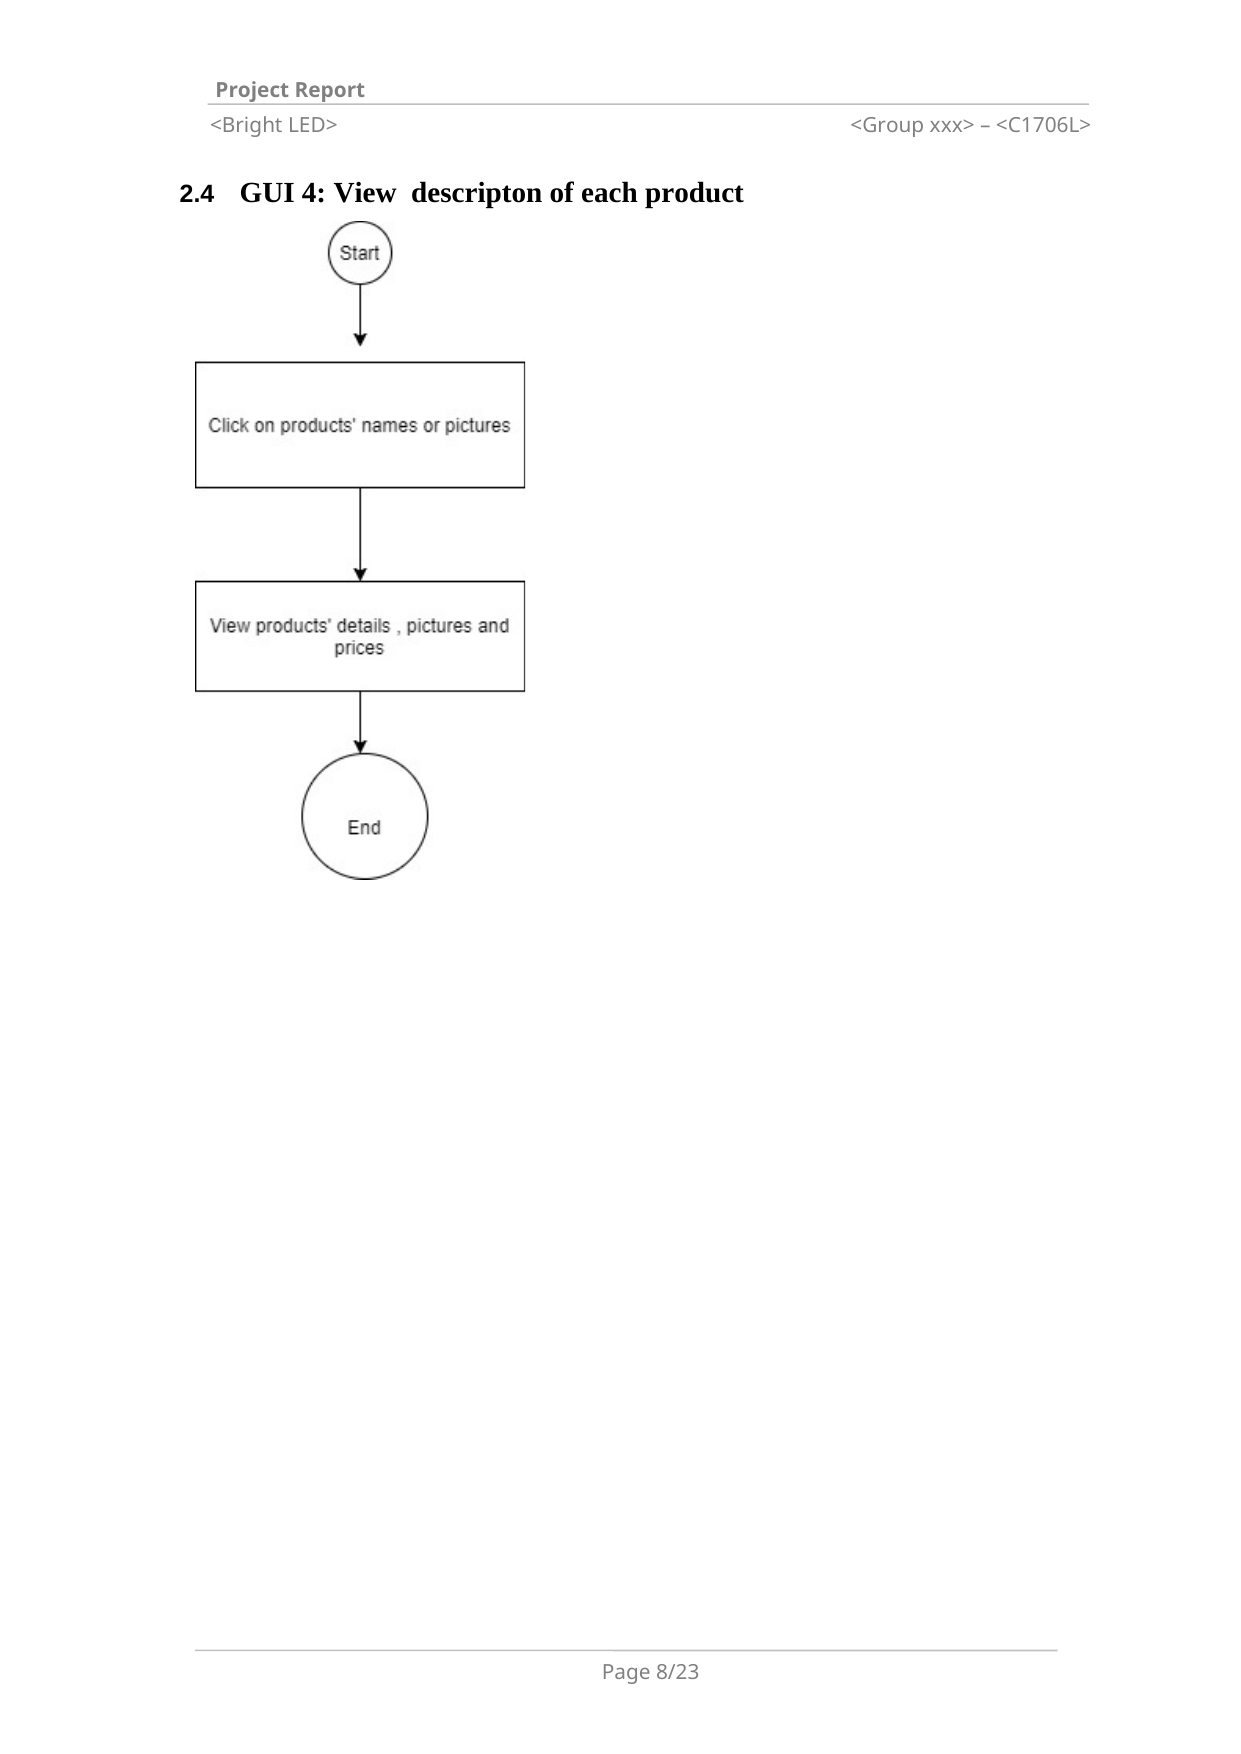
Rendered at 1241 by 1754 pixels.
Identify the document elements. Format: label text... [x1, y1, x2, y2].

picture [195, 221, 526, 880]
subtitle GUI 4: View descripton of each product [179, 175, 1106, 209]
